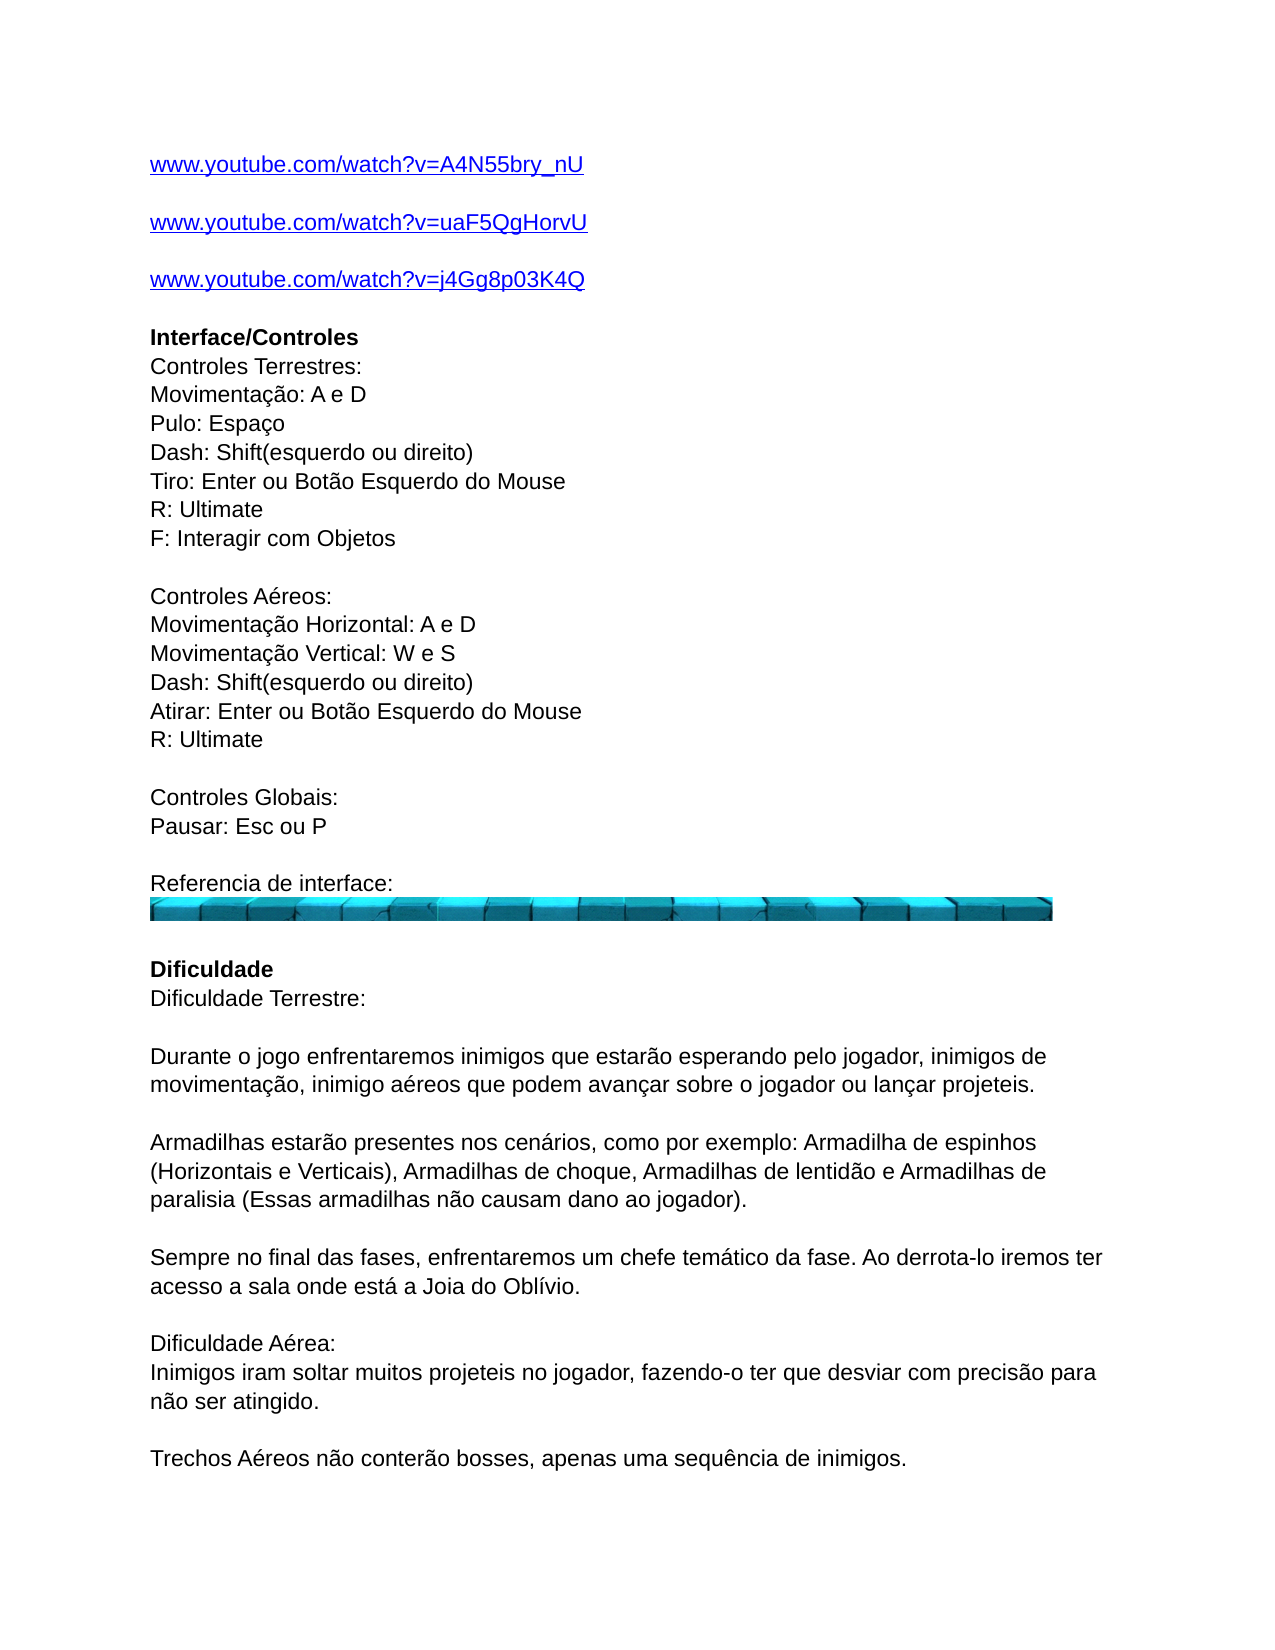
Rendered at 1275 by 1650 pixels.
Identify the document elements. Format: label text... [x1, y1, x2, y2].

text www.youtube.com/watch?v=j4Gg8p03K4Q [150, 265, 1125, 294]
text R: Ultimate [150, 725, 1125, 754]
text F: Interagir com Objetos [150, 524, 1125, 552]
text Dificuldade Terrestre: [150, 984, 1125, 1012]
text Movimentação Horizontal: A e D [150, 610, 1125, 639]
text Inimigos iram soltar muitos projeteis no jogador, fazendo-o ter que desviar com precisão para não ser atingido. [150, 1357, 1125, 1415]
text Movimentação: A e D [150, 380, 1125, 409]
text www.youtube.com/watch?v=uaF5QgHorvU [150, 207, 1125, 236]
text Controles Terrestres: [150, 351, 1125, 380]
text Movimentação Vertical: W e S [150, 639, 1125, 667]
text Armadilhas estarão presentes nos cenários, como por exemplo: Armadilha de espinhos (Horizontais e Verticais), Armadilhas de choque, Armadilhas de lentidão e Armadilhas de paralisia (Essas armadilhas não causam dano ao jogador). [150, 1127, 1125, 1214]
text Dash: Shift(esquerdo ou direito) [150, 437, 1125, 466]
text Controles Aéreos: [150, 581, 1125, 610]
text Pulo: Espaço [150, 409, 1125, 437]
text Dificuldade Aérea: [150, 1329, 1125, 1357]
text Pausar: Esc ou P [150, 811, 1125, 840]
text Dash: Shift(esquerdo ou direito) [150, 667, 1125, 696]
text Referencia de interface: [150, 869, 1125, 897]
text Durante o jogo enfrentaremos inimigos que estarão esperando pelo jogador, inimigos de movimentação, inimigo aéreos que podem avançar sobre o jogador ou lançar projeteis. [150, 1041, 1125, 1099]
text R: Ultimate [150, 495, 1125, 524]
text Sempre no final das fases, enfrentaremos um chefe temático da fase. Ao derrota-lo iremos ter acesso a sala onde está a Joia do Oblívio. [150, 1242, 1125, 1300]
text Atirar: Enter ou Botão Esquerdo do Mouse [150, 696, 1125, 725]
text Dificuldade [150, 955, 1125, 984]
text Trechos Aéreos não conterão bosses, apenas uma sequência de inimigos. [150, 1444, 1125, 1472]
text Controles Globais: [150, 782, 1125, 811]
text Tiro: Enter ou Botão Esquerdo do Mouse [150, 466, 1125, 495]
text Interface/Controles [150, 322, 1125, 351]
text www.youtube.com/watch?v=A4N55bry_nU [150, 150, 1125, 179]
